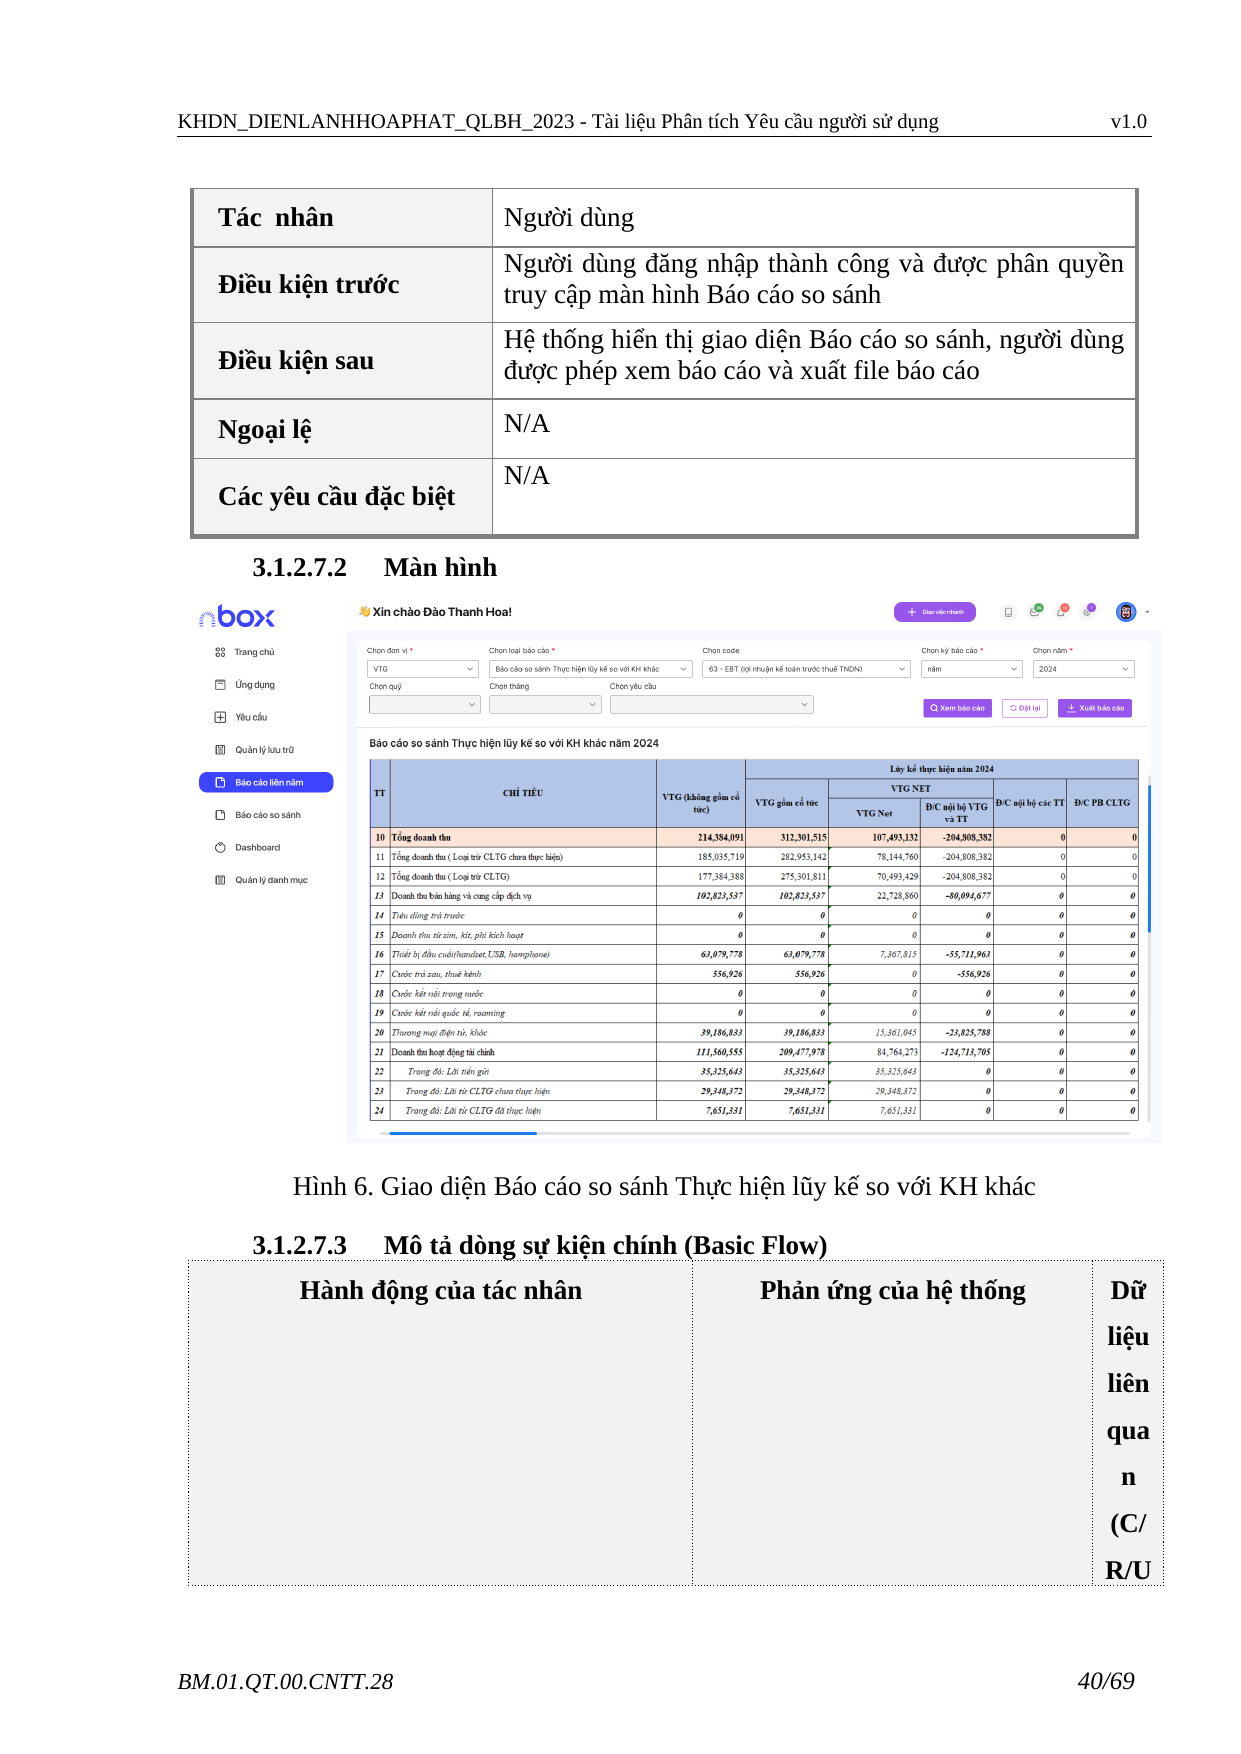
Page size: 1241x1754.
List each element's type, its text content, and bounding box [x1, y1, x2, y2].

table_cell Các yêu cầu đặc biệt [194, 459, 492, 534]
table_cell N/A [493, 459, 1135, 534]
table_cell N/A [493, 400, 1135, 458]
table_cell Điều kiện sau [194, 323, 492, 398]
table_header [189, 1260, 693, 1585]
table_cell Hệ thống hiển thị giao diện Báo cáo so sánh, người dùng được phép xem báo cáo và xuất file báo cáo [493, 323, 1135, 398]
subtitle Mô tả dòng sự kiện chính (Basic Flow) [252, 1229, 1152, 1260]
table_cell Người dùng đăng nhập thành công và được phân quyền truy cập màn hình Báo cáo so sánh [493, 248, 1135, 322]
table_cell Người dùng [493, 189, 1135, 246]
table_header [1093, 1260, 1164, 1585]
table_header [693, 1260, 1093, 1585]
text Hình 6. Giao diện Báo cáo so sánh Thực hiện lũy kế so với KH khác [177, 1170, 1152, 1201]
table_cell Tác nhân [194, 189, 492, 246]
subtitle Màn hình [252, 551, 1152, 582]
table_cell Ngoại lệ [194, 400, 492, 458]
picture [186, 594, 1162, 1143]
table_cell Điều kiện trước [194, 248, 492, 322]
